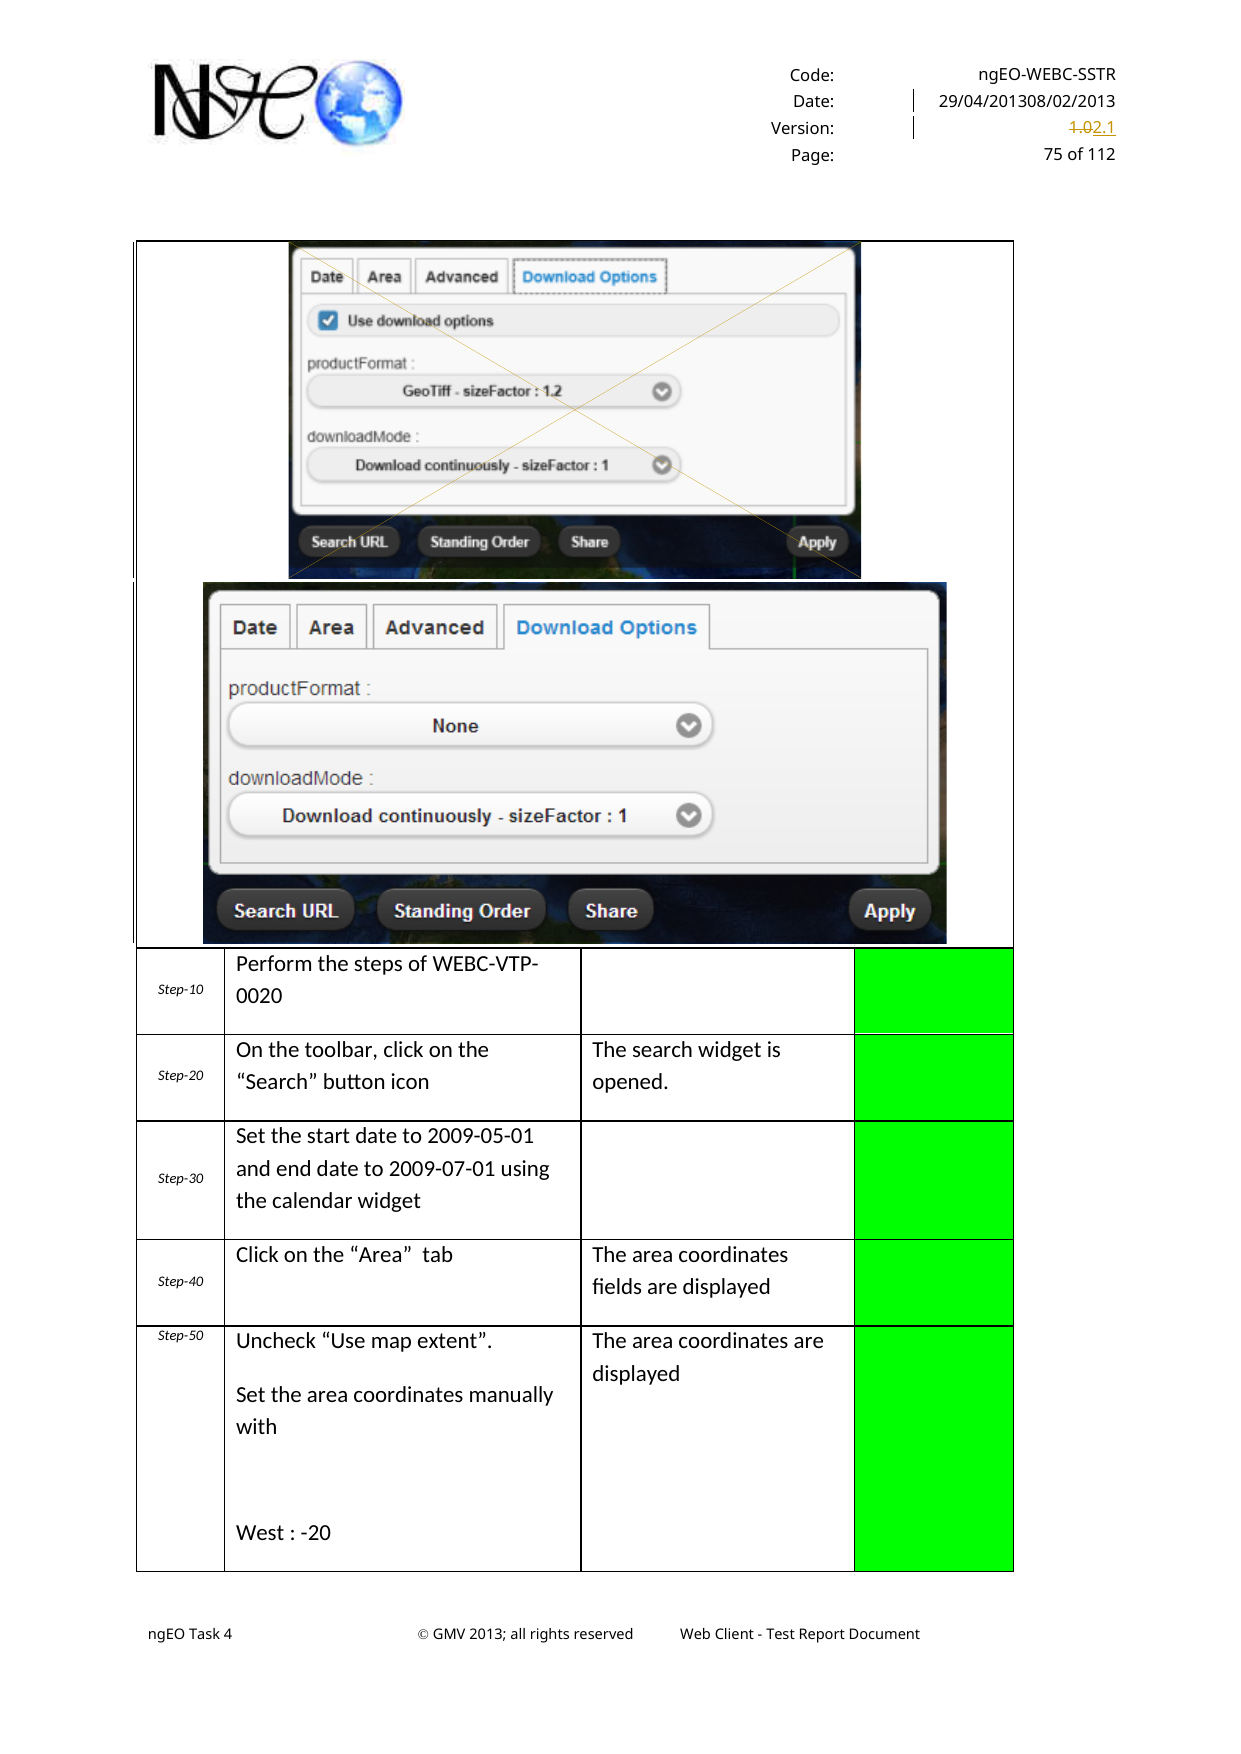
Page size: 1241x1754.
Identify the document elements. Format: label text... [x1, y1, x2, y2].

table_cell The search widget is opened. [582, 1035, 854, 1120]
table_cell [582, 1327, 854, 1571]
table_cell Set the start date to 2009-05-01 and end date to 2009-07-01 using the calendar widget [225, 1122, 580, 1239]
table_cell [855, 1240, 1013, 1325]
table_cell [582, 1122, 854, 1239]
table_cell Perform the steps of WEBC-VTP-0020 [225, 949, 580, 1033]
table_cell Step-30 [137, 1122, 224, 1239]
picture [203, 582, 947, 944]
table_cell [855, 949, 1013, 1033]
table_cell [855, 1035, 1013, 1120]
table_cell Step-40 [137, 1240, 224, 1325]
picture [288, 243, 573, 577]
table_cell Click on the “Area” tab [225, 1240, 580, 1325]
table_cell [137, 242, 1013, 947]
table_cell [225, 1327, 580, 1571]
table_cell Step-10 [137, 949, 224, 1033]
table_cell On the toolbar, click on the “Search” button icon [225, 1035, 580, 1120]
picture [289, 411, 860, 579]
table_cell The area coordinates fields are displayed [582, 1240, 854, 1325]
table_cell [855, 1327, 1013, 1571]
picture [577, 242, 862, 577]
table_cell Step-50 [137, 1327, 224, 1571]
picture [290, 241, 860, 409]
table_cell [855, 1122, 1013, 1239]
table_cell Step-20 [137, 1035, 224, 1120]
table_cell [582, 949, 854, 1033]
